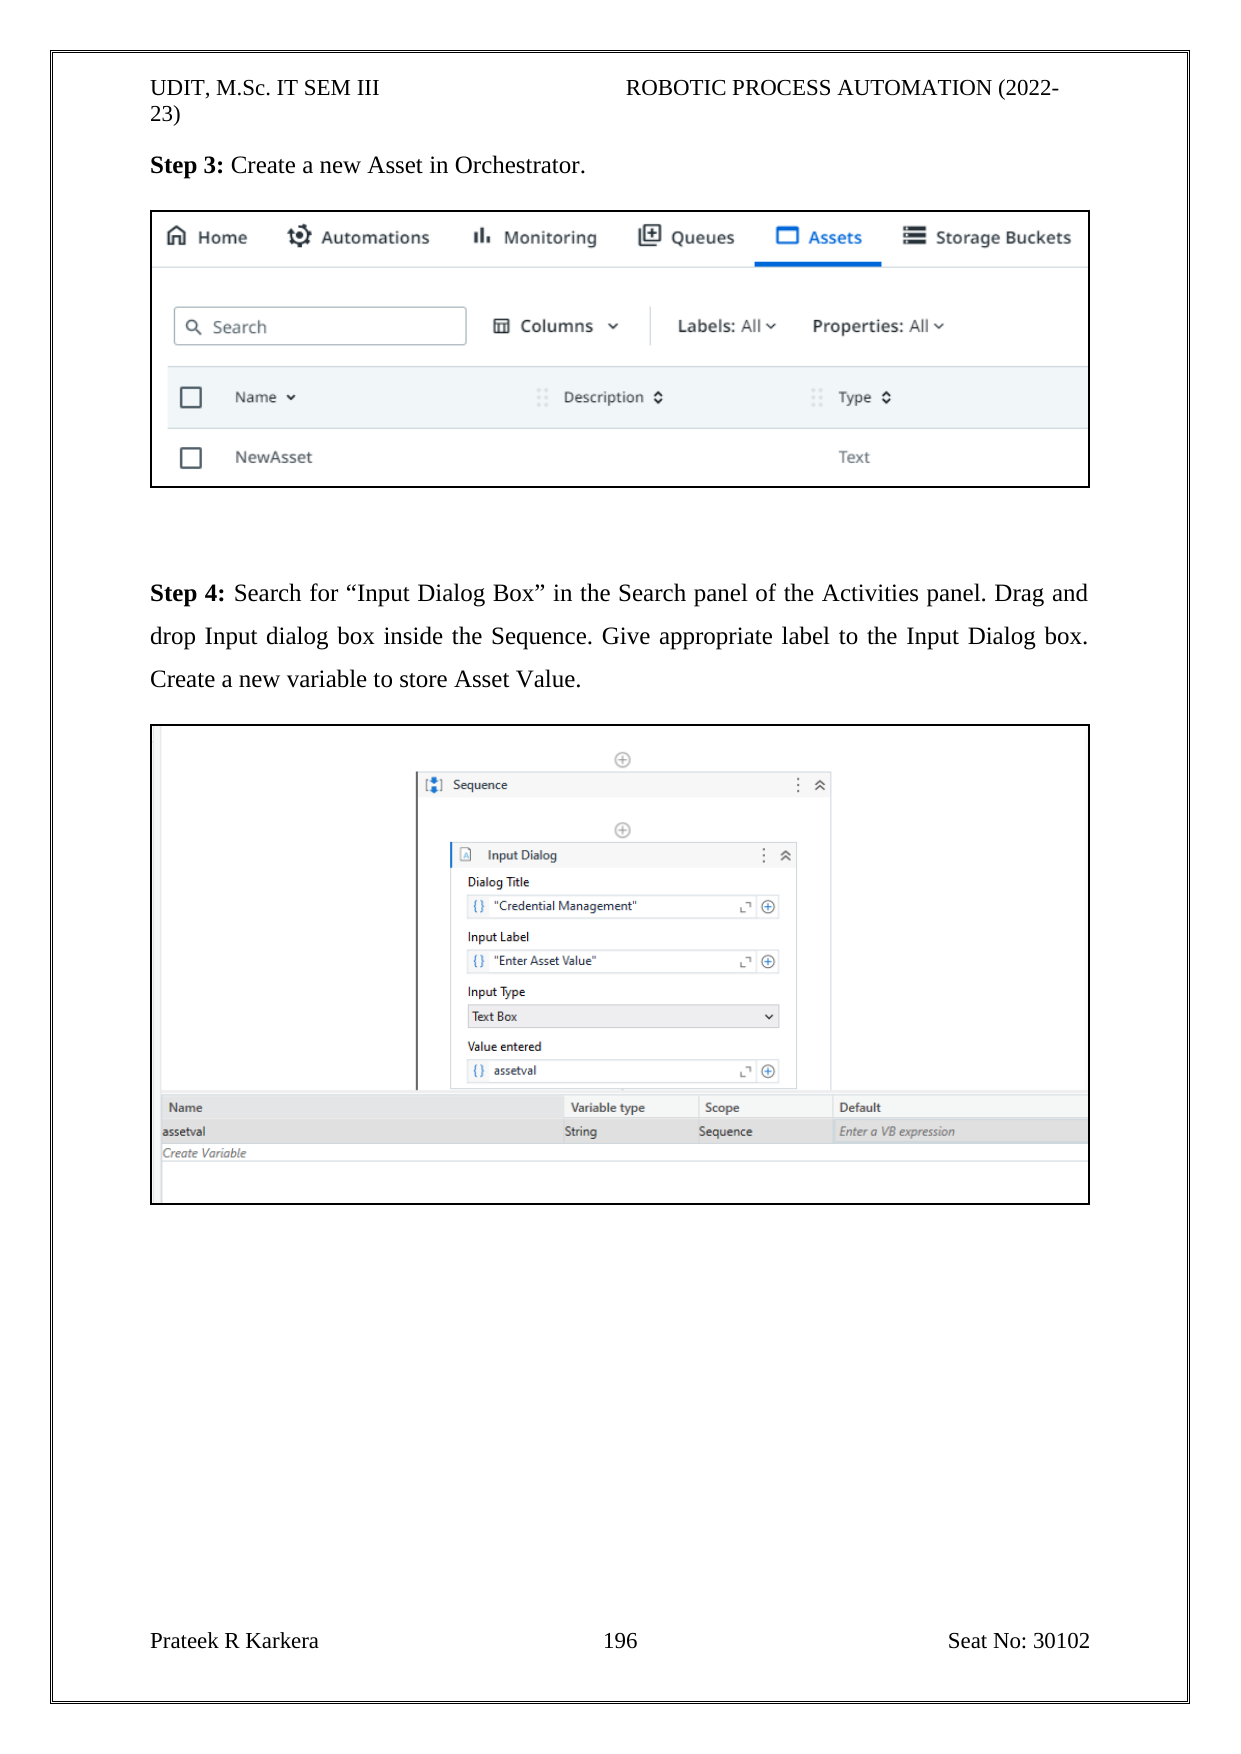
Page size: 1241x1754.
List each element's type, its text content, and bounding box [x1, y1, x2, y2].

picture [152, 726, 1088, 1203]
picture [152, 212, 1088, 486]
text Step 3: Create a new Asset in Orchestrator. [150, 150, 1090, 179]
text Step 4: Search for “Input Dialog Box” in the Search panel of the Activities panel. Drag and drop Input dialog box inside the Sequence. Give appropriate label to the Input Dialog box. Create a new variable to store Asset Value. [150, 578, 1090, 693]
